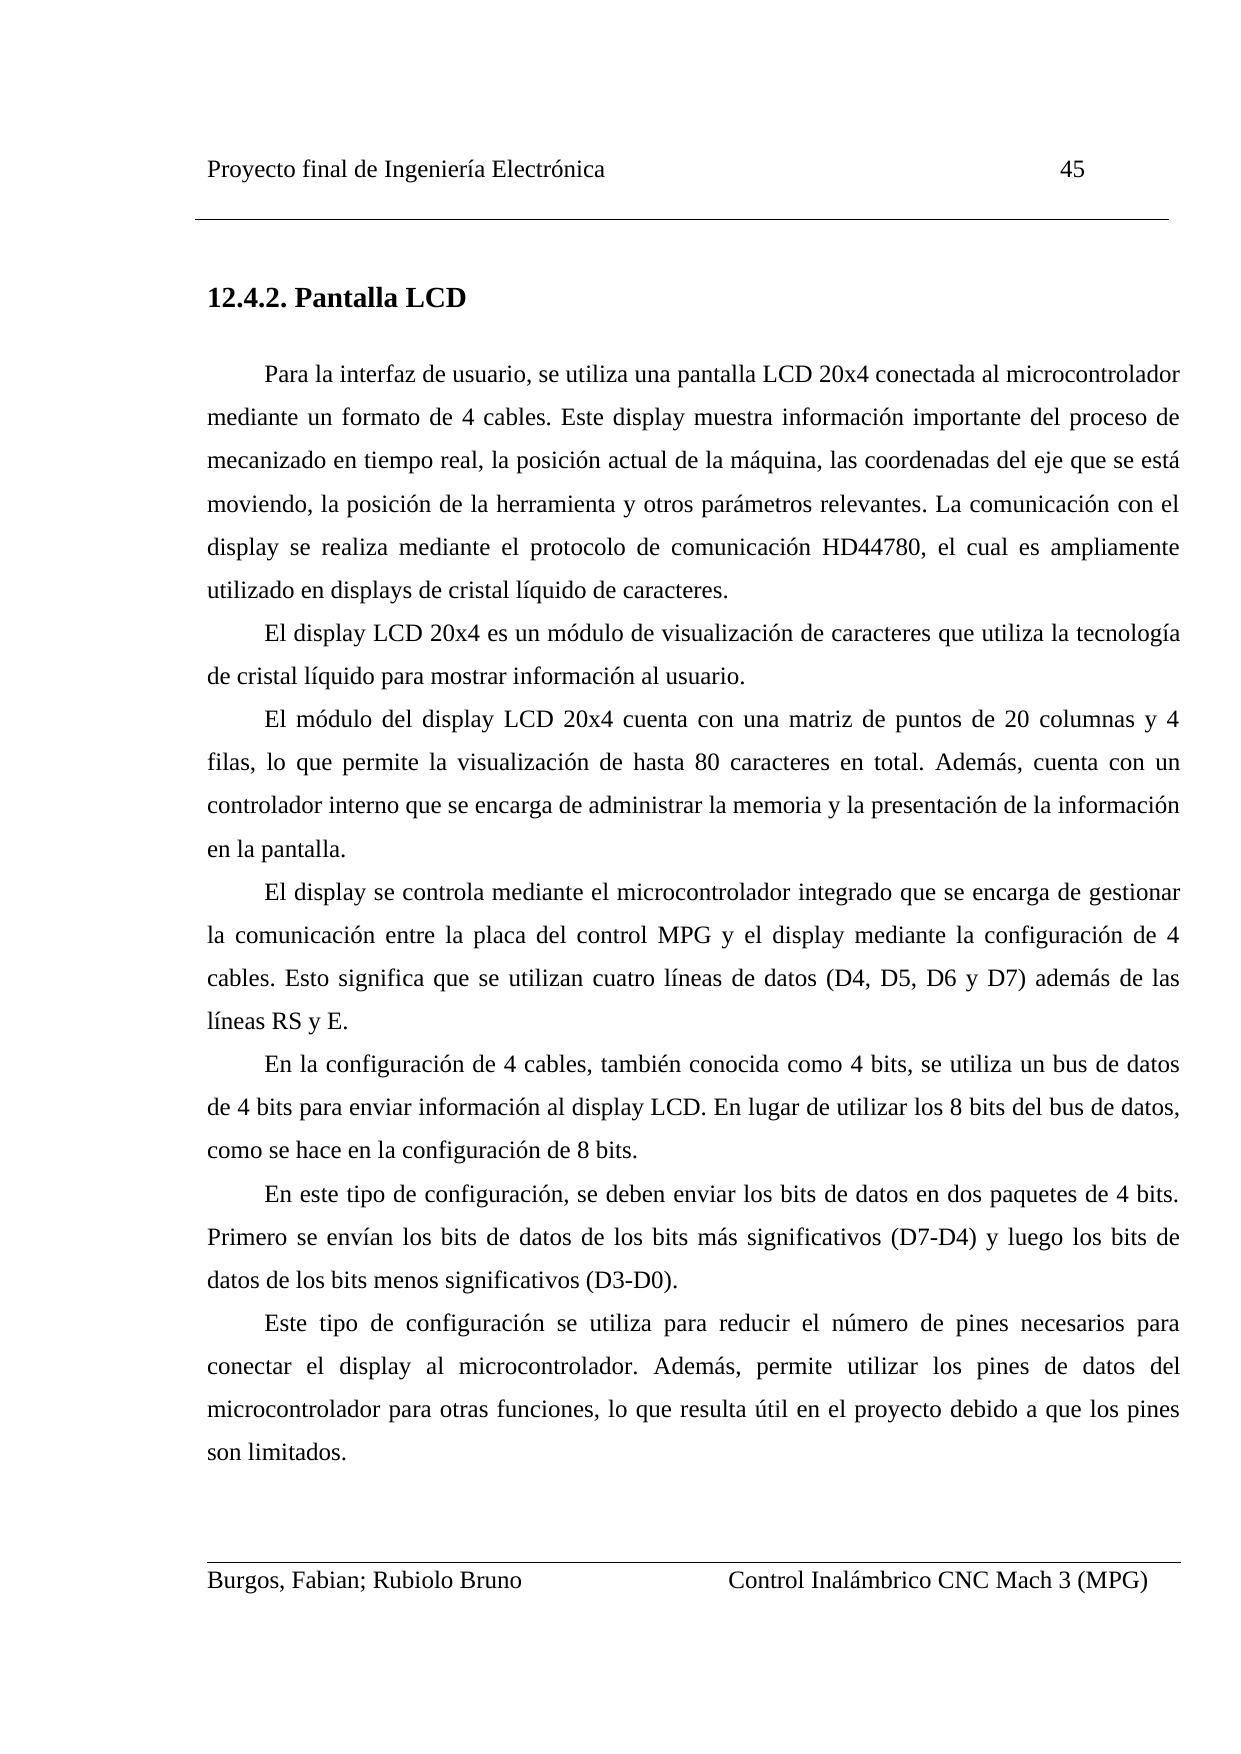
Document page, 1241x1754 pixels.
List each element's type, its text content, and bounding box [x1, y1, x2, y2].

text El módulo del display LCD 20x4 cuenta con una matriz de puntos de 20 columnas y 4 filas, lo que permite la visualización de hasta 80 caracteres en total. Además, cuenta con un controlador interno que se encarga de administrar la memoria y la presentación de la información en la pantalla. [207, 704, 1181, 862]
text En este tipo de configuración, se deben enviar los bits de datos en dos paquetes de 4 bits. Primero se envían los bits de datos de los bits más significativos (D7-D4) y luego los bits de datos de los bits menos significativos (D3-D0). [207, 1179, 1181, 1294]
subtitle Pantalla LCD [207, 280, 1181, 313]
text Para la interfaz de usuario, se utiliza una pantalla LCD 20x4 conectada al microcontrolador mediante un formato de 4 cables. Este display muestra información importante del proceso de mecanizado en tiempo real, la posición actual de la máquina, las coordenadas del eje que se está moviendo, la posición de la herramienta y otros parámetros relevantes. La comunicación con el display se realiza mediante el protocolo de comunicación HD44780, el cual es ampliamente utilizado en displays de cristal líquido de caracteres. [207, 359, 1181, 604]
text El display LCD 20x4 es un módulo de visualización de caracteres que utiliza la tecnología de cristal líquido para mostrar información al usuario. [207, 618, 1181, 690]
text El display se controla mediante el microcontrolador integrado que se encarga de gestionar la comunicación entre la placa del control MPG y el display mediante la configuración de 4 cables. Esto significa que se utilizan cuatro líneas de datos (D4, D5, D6 y D7) además de las líneas RS y E. [207, 877, 1181, 1035]
text Este tipo de configuración se utiliza para reducir el número de pines necesarios para conectar el display al microcontrolador. Además, permite utilizar los pines de datos del microcontrolador para otras funciones, lo que resulta útil en el proyecto debido a que los pines son limitados. [207, 1308, 1181, 1466]
text En la configuración de 4 cables, también conocida como 4 bits, se utiliza un bus de datos de 4 bits para enviar información al display LCD. En lugar de utilizar los 8 bits del bus de datos, como se hace en la configuración de 8 bits. [207, 1049, 1181, 1164]
